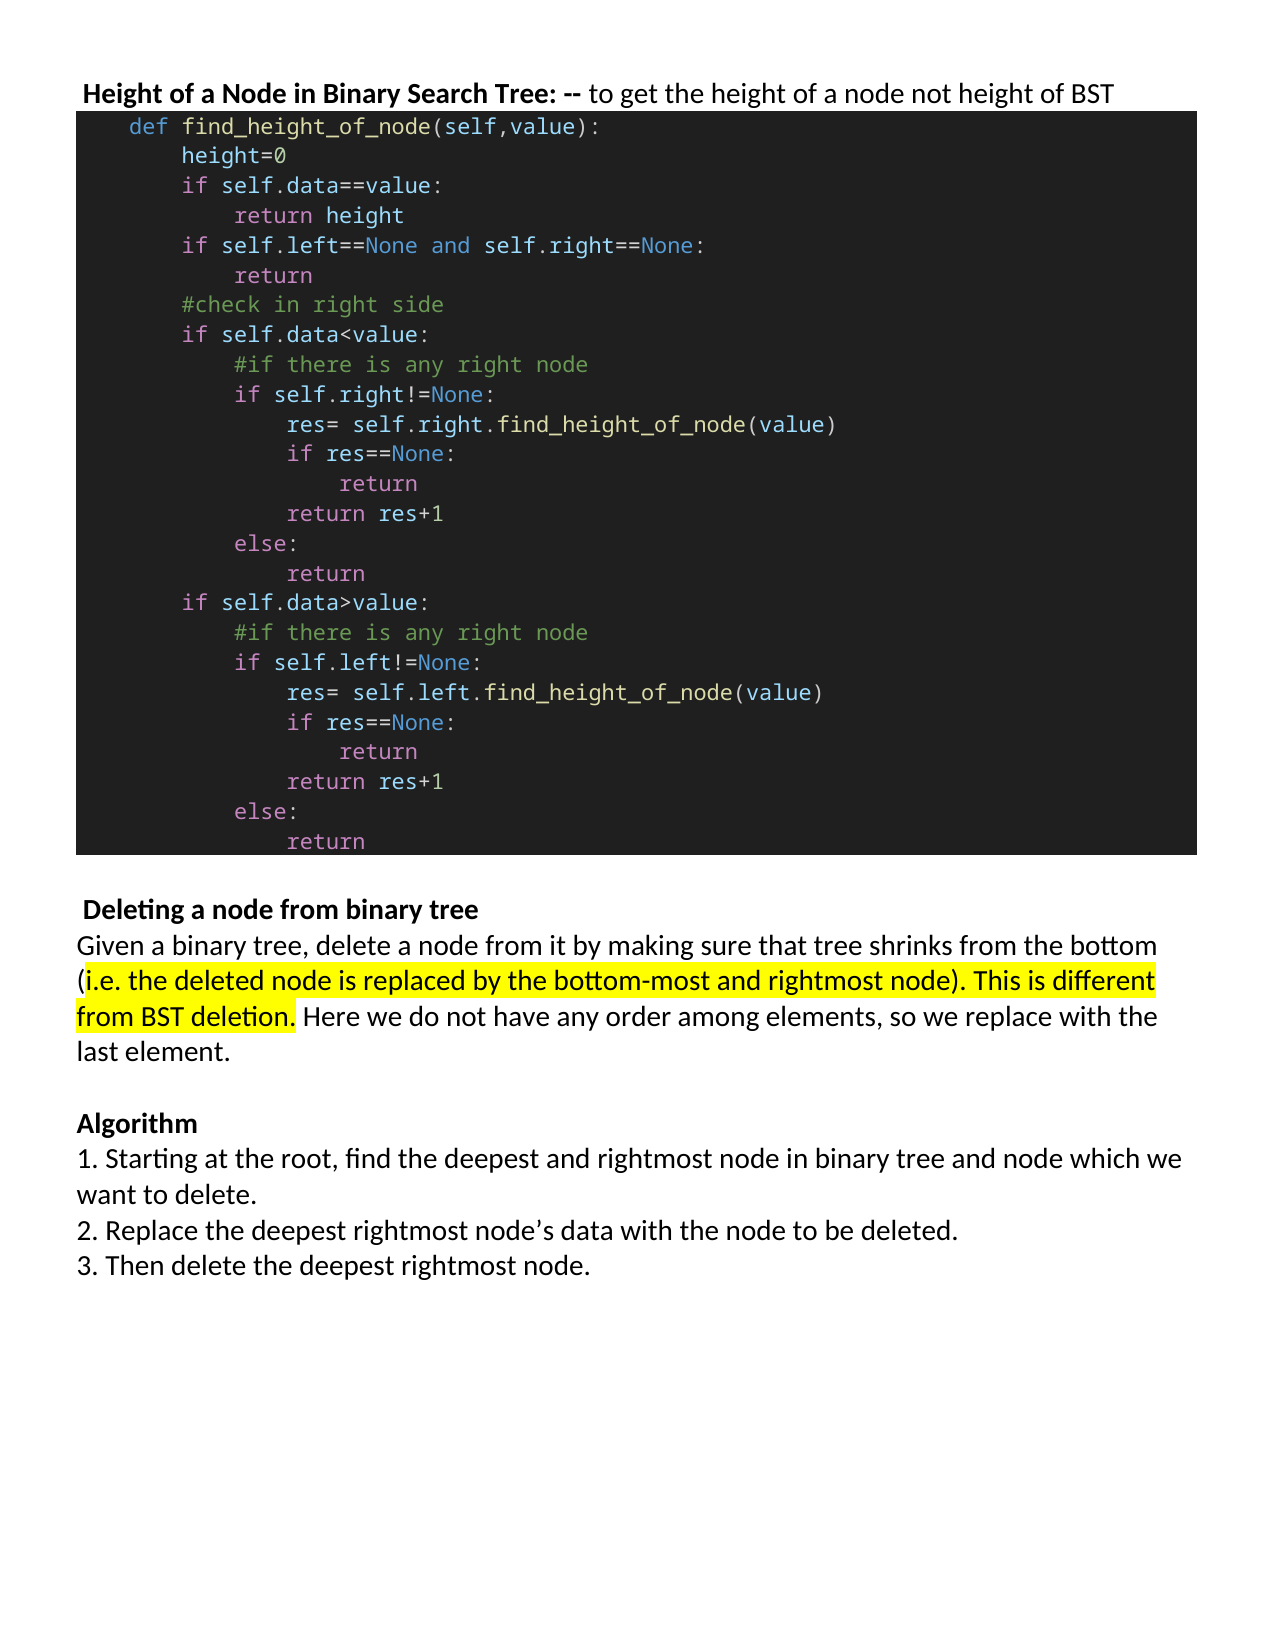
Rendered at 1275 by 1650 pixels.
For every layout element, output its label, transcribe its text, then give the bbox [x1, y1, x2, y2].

text Algorithm [76, 1105, 1197, 1140]
text #if there is any right node [76, 617, 1197, 647]
text if res==None: [76, 706, 1197, 736]
text res= self.left.find_height_of_node(value) [76, 677, 1197, 706]
text def find_height_of_node(self,value): [76, 111, 1197, 140]
text res= self.right.find_height_of_node(value) [76, 408, 1197, 438]
text if self.data==value: [76, 170, 1197, 200]
text return res+1 [76, 766, 1197, 796]
text if self.data<value: [76, 319, 1197, 349]
text if self.left!=None: [76, 647, 1197, 677]
text return [76, 468, 1197, 498]
text if self.right!=None: [76, 379, 1197, 408]
text Deleting a node from binary tree [83, 891, 1197, 927]
text if self.data>value: [76, 587, 1197, 617]
text if self.left==None and self.right==None: [76, 230, 1197, 259]
text return [76, 259, 1197, 289]
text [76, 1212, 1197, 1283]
text return height [76, 200, 1197, 230]
text 1. Starting at the root, find the deepest and rightmost node in binary tree and node which we want to delete. [76, 1140, 1197, 1212]
text #check in right side [76, 289, 1197, 319]
text #if there is any right node [76, 349, 1197, 379]
text return [76, 826, 1197, 855]
text return [76, 557, 1197, 587]
text height=0 [76, 140, 1197, 170]
text return res+1 [76, 498, 1197, 528]
text else: [76, 796, 1197, 826]
text else: [76, 528, 1197, 557]
text Given a binary tree, delete a node from it by making sure that tree shrinks from the bottom (i.e. the deleted node is replaced by the bottom-most and rightmost node). This is different from BST deletion. Here we do not have any order among elements, so we replace with the last element. [76, 927, 1197, 1069]
text return [76, 736, 1197, 766]
text Height of a Node in Binary Search Tree: -- to get the height of a node not height of BST [83, 75, 1197, 111]
text if res==None: [76, 438, 1197, 468]
